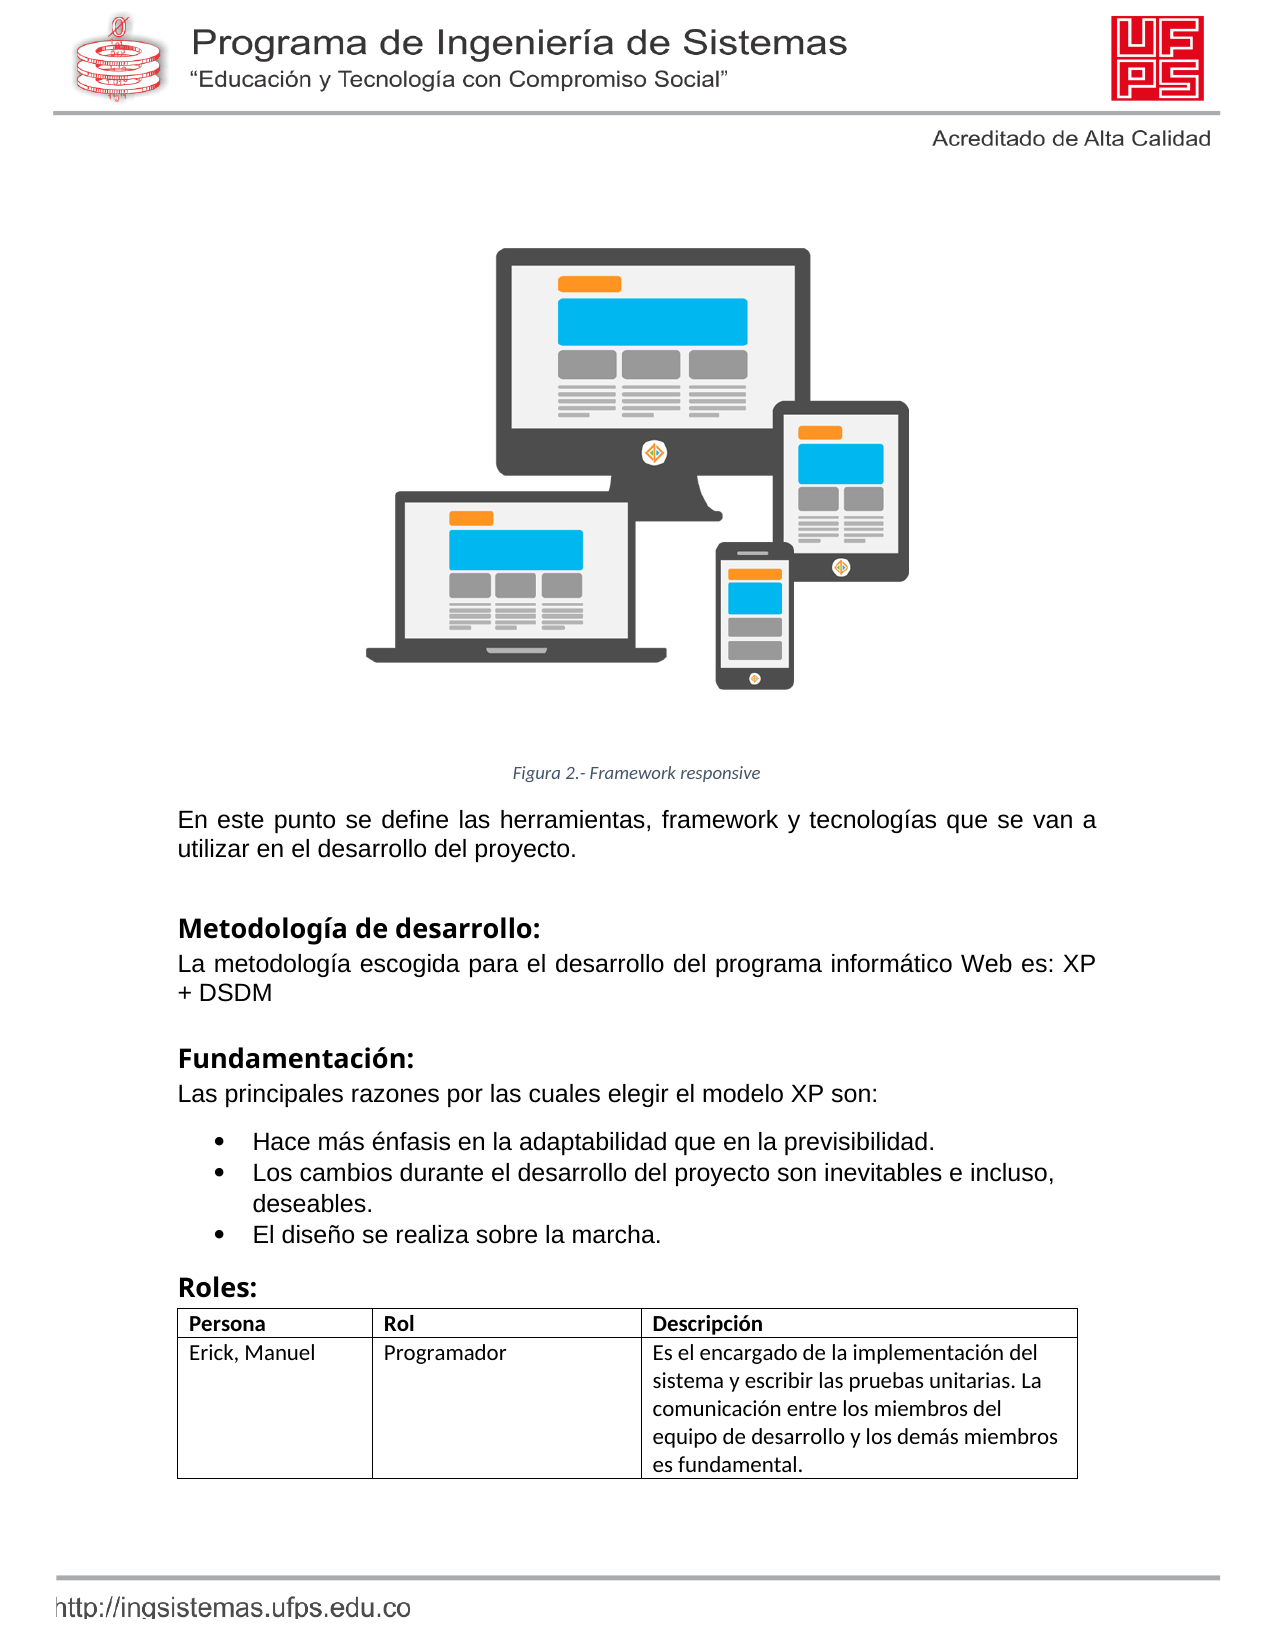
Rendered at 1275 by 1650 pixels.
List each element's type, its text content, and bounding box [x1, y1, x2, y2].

subtitle Fundamentación: [177, 1039, 1098, 1076]
list Hace más énfasis en la adaptabilidad que en la previsibilidad. [215, 1127, 1098, 1156]
table_header Persona [178, 1309, 372, 1337]
table_header Rol [373, 1309, 641, 1337]
text En este punto se define las herramientas, framework y tecnologías que se van a utilizar en el desarrollo del proyecto. [177, 805, 1098, 862]
list El diseño se realiza sobre la marcha. [215, 1220, 1098, 1249]
text Figura .- Framework responsive [177, 761, 1098, 784]
table_cell Programador [373, 1338, 641, 1478]
table_header Descripción [642, 1309, 1077, 1337]
subtitle Metodología de desarrollo: [177, 909, 1098, 946]
picture [363, 194, 912, 743]
table_cell Erick, Manuel [178, 1338, 372, 1478]
table_cell Es el encargado de la implementación del sistema y escribir las pruebas unitarias. La comunicación entre los miembros del equipo de desarrollo y los demás miembros es fundamental. [642, 1338, 1077, 1478]
list Los cambios durante el desarrollo del proyecto son inevitables e incluso, deseables. [215, 1158, 1098, 1218]
text Las principales razones por las cuales elegir el modelo XP son: [177, 1079, 1098, 1108]
text La metodología escogida para el desarrollo del programa informático Web es: XP + DSDM [177, 949, 1098, 1006]
picture [53, 9, 1221, 146]
subtitle Roles: [177, 1268, 1098, 1305]
picture [54, 1575, 1221, 1619]
